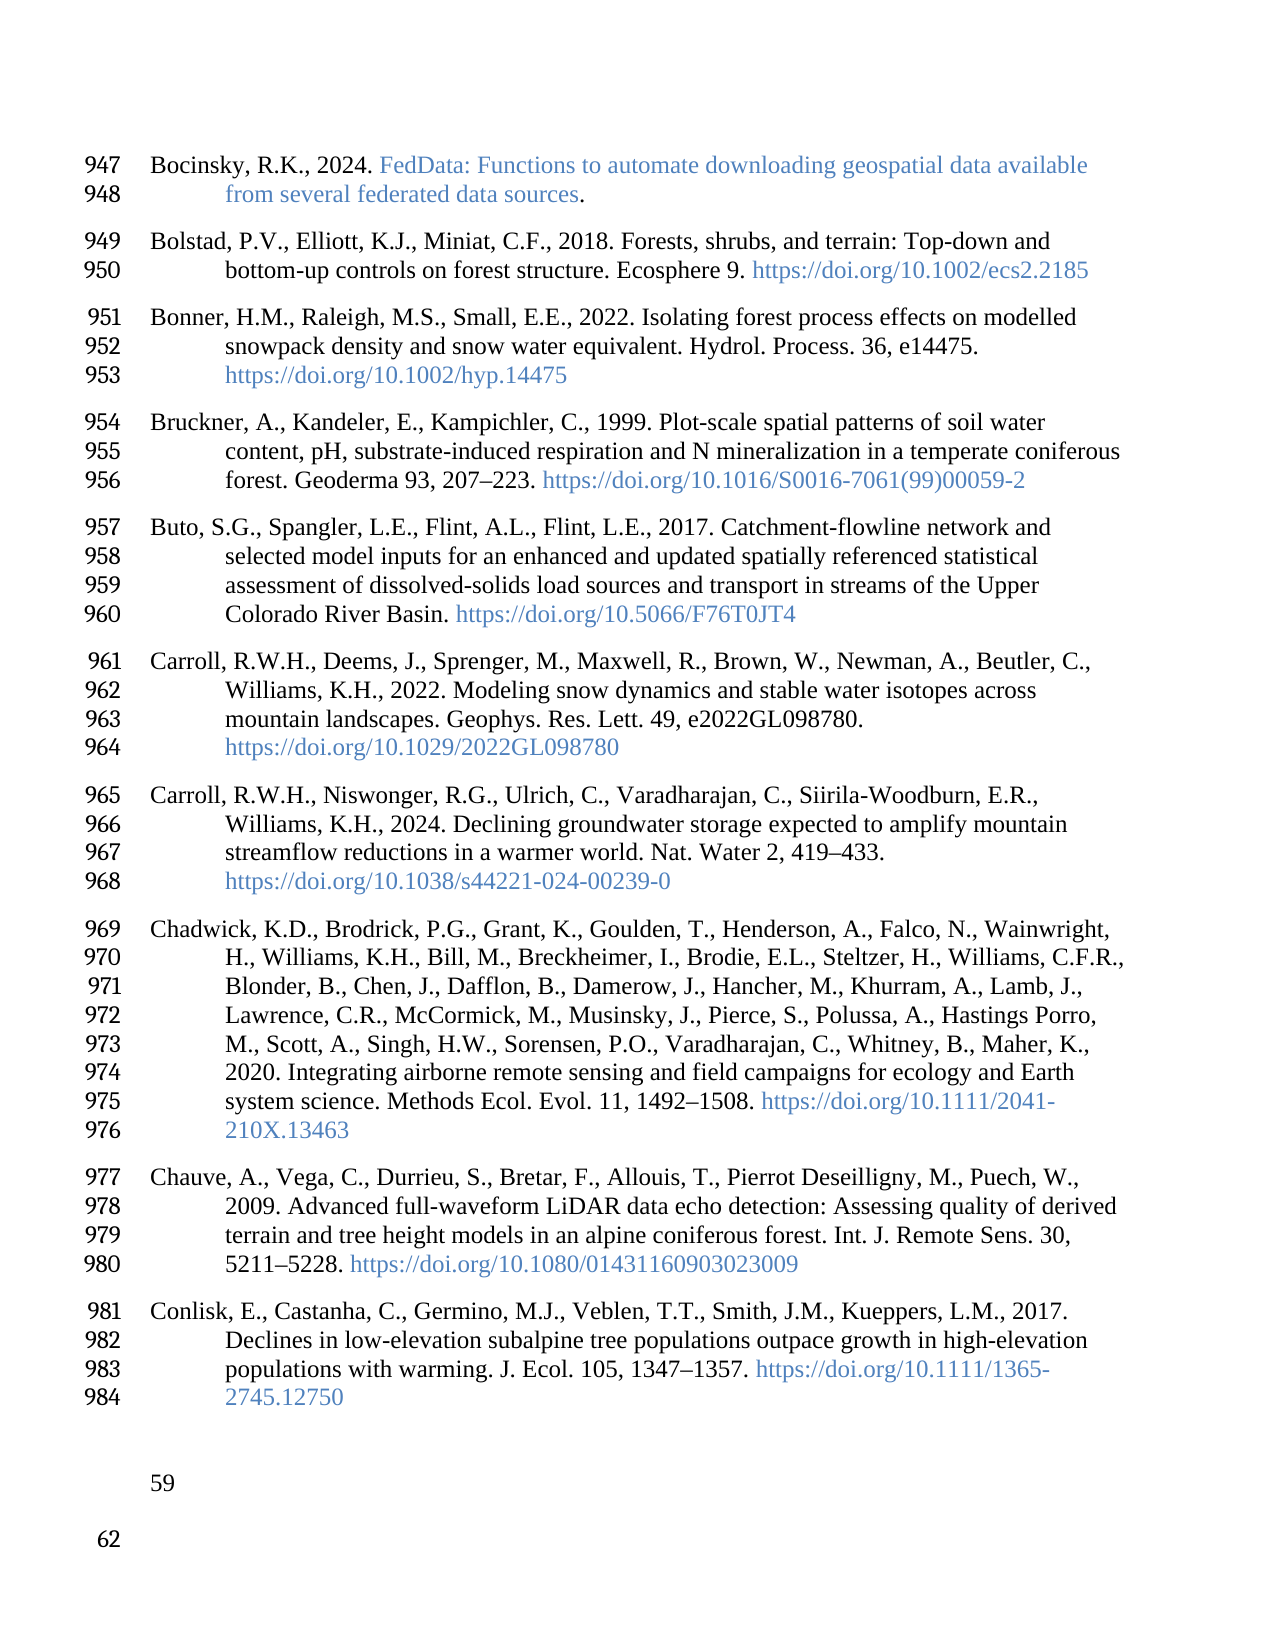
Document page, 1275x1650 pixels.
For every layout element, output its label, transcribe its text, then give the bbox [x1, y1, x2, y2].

text Chadwick, K.D., Brodrick, P.G., Grant, K., Goulden, T., Henderson, A., Falco, N., Wainwright, H., Williams, K.H., Bill, M., Breckheimer, I., Brodie, E.L., Steltzer, H., Williams, C.F.R., Blonder, B., Chen, J., Dafflon, B., Damerow, J., Hancher, M., Khurram, A., Lamb, J., Lawrence, C.R., McCormick, M., Musinsky, J., Pierce, S., Polussa, A., Hastings Porro, M., Scott, A., Singh, H.W., Sorensen, P.O., Varadharajan, C., Whitney, B., Maher, K., 2020. Integrating airborne remote sensing and field campaigns for ecology and Earth system science. Methods Ecol. Evol. 11, 1492–1508. https://doi.org/10.1111/2041-210X.13463 [150, 914, 1125, 1144]
text Buto, S.G., Spangler, L.E., Flint, A.L., Flint, L.E., 2017. Catchment-flowline network and selected model inputs for an enhanced and updated spatially referenced statistical assessment of dissolved-solids load sources and transport in streams of the Upper Colorado River Basin. https://doi.org/10.5066/F76T0JT4 [150, 512, 1125, 627]
text Bolstad, P.V., Elliott, K.J., Miniat, C.F., 2018. Forests, shrubs, and terrain: Top-down and bottom-up controls on forest structure. Ecosphere 9. https://doi.org/10.1002/ecs2.2185 [150, 226, 1125, 284]
text Chauve, A., Vega, C., Durrieu, S., Bretar, F., Allouis, T., Pierrot Deseilligny, M., Puech, W., 2009. Advanced full-waveform LiDAR data echo detection: Assessing quality of derived terrain and tree height models in an alpine coniferous forest. Int. J. Remote Sens. 30, 5211–5228. https://doi.org/10.1080/01431160903023009 [150, 1162, 1125, 1277]
text Carroll, R.W.H., Niswonger, R.G., Ulrich, C., Varadharajan, C., Siirila-Woodburn, E.R., Williams, K.H., 2024. Declining groundwater storage expected to amplify mountain streamflow reductions in a warmer world. Nat. Water 2, 419–433. https://doi.org/10.1038/s44221-024-00239-0 [150, 780, 1125, 895]
text Bonner, H.M., Raleigh, M.S., Small, E.E., 2022. Isolating forest process effects on modelled snowpack density and snow water equivalent. Hydrol. Process. 36, e14475. https://doi.org/10.1002/hyp.14475 [150, 302, 1125, 389]
text Bocinsky, R.K., 2024. FedData: Functions to automate downloading geospatial data available from several federated data sources. [150, 150, 1125, 207]
text Conlisk, E., Castanha, C., Germino, M.J., Veblen, T.T., Smith, J.M., Kueppers, L.M., 2017. Declines in low-elevation subalpine tree populations outpace growth in high-elevation populations with warming. J. Ecol. 105, 1347–1357. https://doi.org/10.1111/1365-2745.12750 [150, 1296, 1125, 1411]
text Bruckner, A., Kandeler, E., Kampichler, C., 1999. Plot-scale spatial patterns of soil water content, pH, substrate-induced respiration and N mineralization in a temperate coniferous forest. Geoderma 93, 207–223. https://doi.org/10.1016/S0016-7061(99)00059-2 [150, 407, 1125, 494]
text Carroll, R.W.H., Deems, J., Sprenger, M., Maxwell, R., Brown, W., Newman, A., Beutler, C., Williams, K.H., 2022. Modeling snow dynamics and stable water isotopes across mountain landscapes. Geophys. Res. Lett. 49, e2022GL098780. https://doi.org/10.1029/2022GL098780 [150, 646, 1125, 761]
